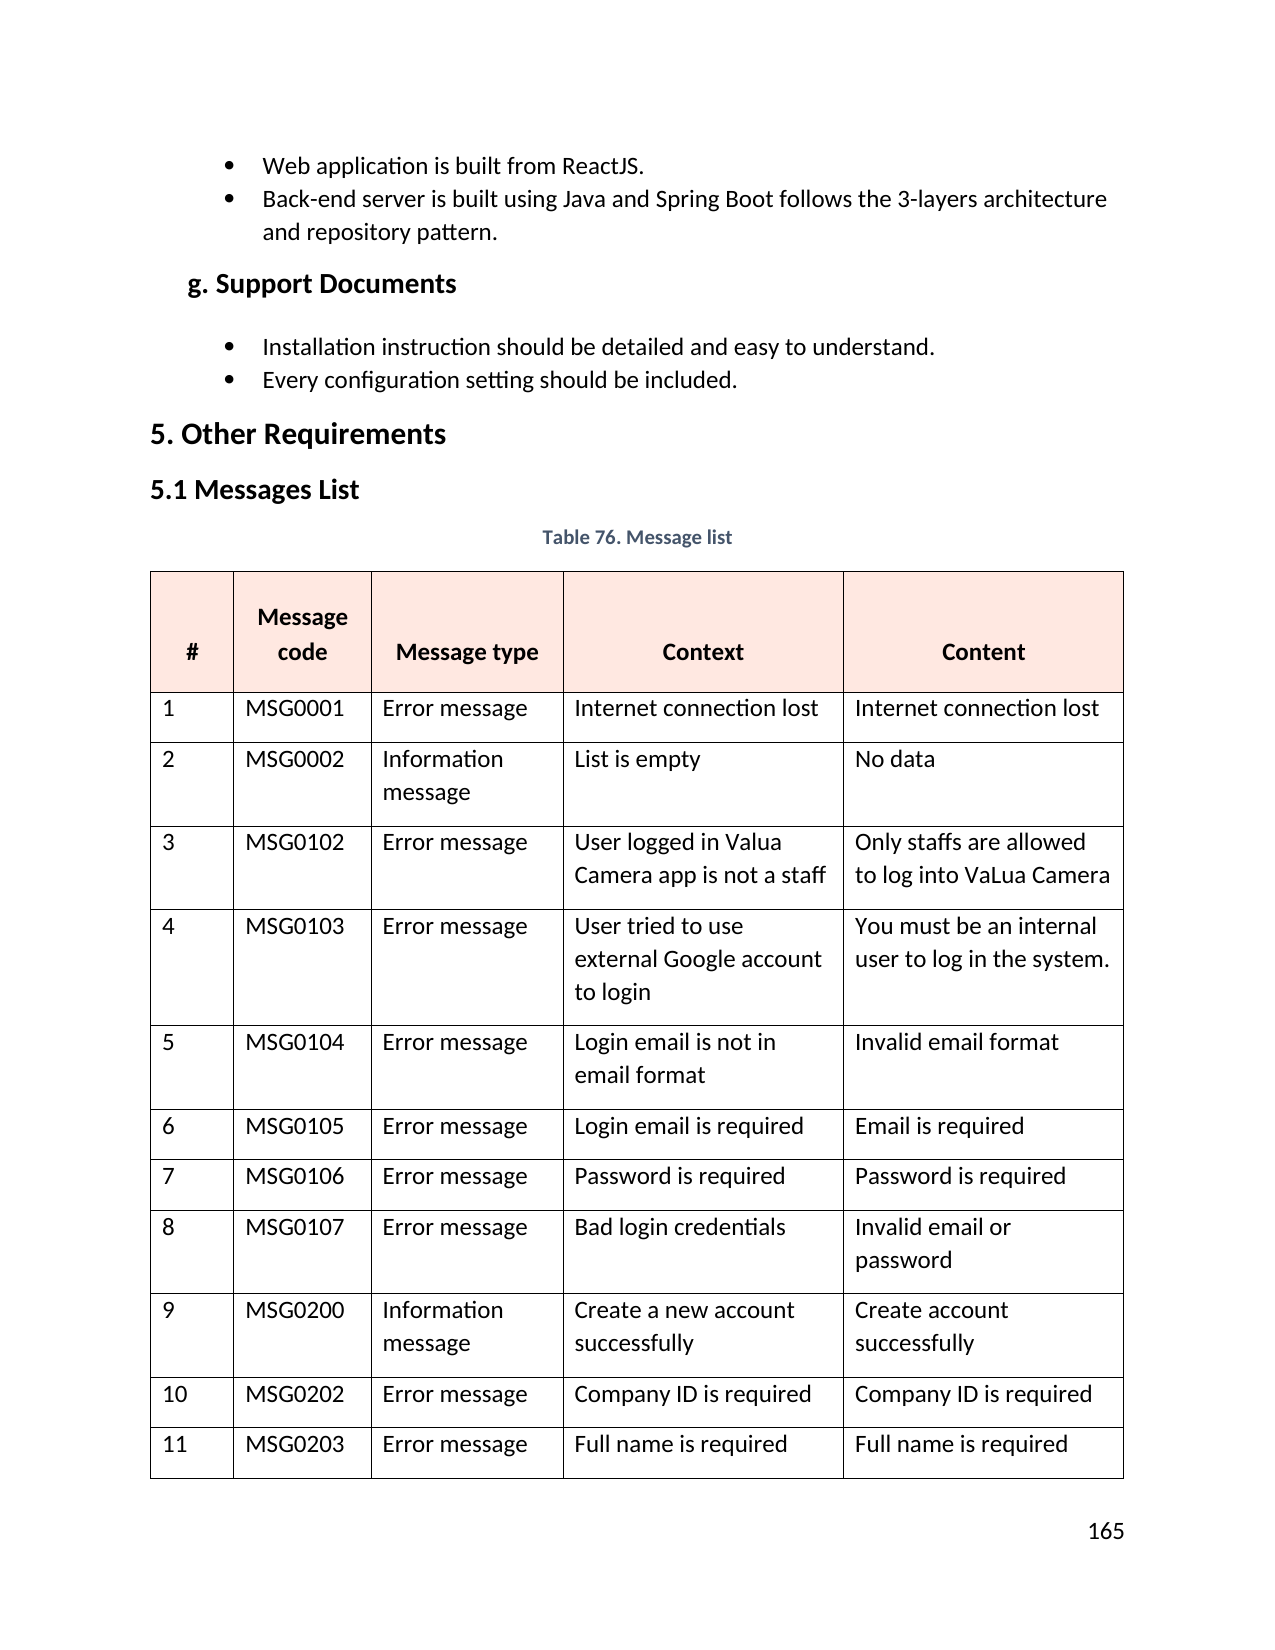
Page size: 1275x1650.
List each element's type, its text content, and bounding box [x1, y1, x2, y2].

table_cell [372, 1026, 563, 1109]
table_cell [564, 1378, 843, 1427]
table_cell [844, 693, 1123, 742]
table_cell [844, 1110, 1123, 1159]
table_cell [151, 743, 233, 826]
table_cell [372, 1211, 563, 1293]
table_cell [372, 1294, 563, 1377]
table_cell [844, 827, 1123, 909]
list Installation instruction should be detailed and easy to understand. [225, 331, 1125, 362]
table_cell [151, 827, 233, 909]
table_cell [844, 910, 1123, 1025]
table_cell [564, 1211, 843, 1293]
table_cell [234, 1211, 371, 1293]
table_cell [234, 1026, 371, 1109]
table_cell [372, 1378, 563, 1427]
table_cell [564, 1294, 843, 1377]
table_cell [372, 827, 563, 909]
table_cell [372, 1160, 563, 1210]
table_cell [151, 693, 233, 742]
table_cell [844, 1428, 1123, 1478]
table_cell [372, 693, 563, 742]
list Back-end server is built using Java and Spring Boot follows the 3-layers architecture and repository pattern. [225, 183, 1125, 246]
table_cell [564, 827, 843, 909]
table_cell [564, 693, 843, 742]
list Web application is built from ReactJS. [225, 150, 1125, 181]
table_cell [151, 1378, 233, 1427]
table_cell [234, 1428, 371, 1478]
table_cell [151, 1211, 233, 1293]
list Every configuration setting should be included. [225, 364, 1125, 395]
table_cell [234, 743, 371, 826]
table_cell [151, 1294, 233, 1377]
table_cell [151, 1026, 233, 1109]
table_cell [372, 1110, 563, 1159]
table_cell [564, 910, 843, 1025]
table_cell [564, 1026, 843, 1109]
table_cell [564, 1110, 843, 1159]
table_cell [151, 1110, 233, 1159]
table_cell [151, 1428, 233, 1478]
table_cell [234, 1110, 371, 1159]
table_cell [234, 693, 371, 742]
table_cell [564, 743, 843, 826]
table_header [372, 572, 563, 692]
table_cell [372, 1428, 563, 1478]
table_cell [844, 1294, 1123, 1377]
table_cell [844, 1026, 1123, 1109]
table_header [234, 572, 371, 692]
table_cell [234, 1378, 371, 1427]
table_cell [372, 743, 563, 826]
subtitle 5.1 Messages List [150, 471, 1125, 507]
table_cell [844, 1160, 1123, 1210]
subtitle g. Support Documents [187, 265, 1125, 301]
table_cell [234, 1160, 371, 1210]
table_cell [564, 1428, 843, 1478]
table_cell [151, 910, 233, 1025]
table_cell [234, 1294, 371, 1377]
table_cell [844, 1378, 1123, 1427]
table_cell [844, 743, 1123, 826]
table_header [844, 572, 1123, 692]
subtitle 5. Other Requirements [150, 414, 1125, 452]
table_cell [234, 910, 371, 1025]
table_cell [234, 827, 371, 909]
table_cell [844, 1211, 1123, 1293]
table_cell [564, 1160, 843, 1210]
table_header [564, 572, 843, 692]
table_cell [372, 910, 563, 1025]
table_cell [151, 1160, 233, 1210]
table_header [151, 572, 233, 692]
